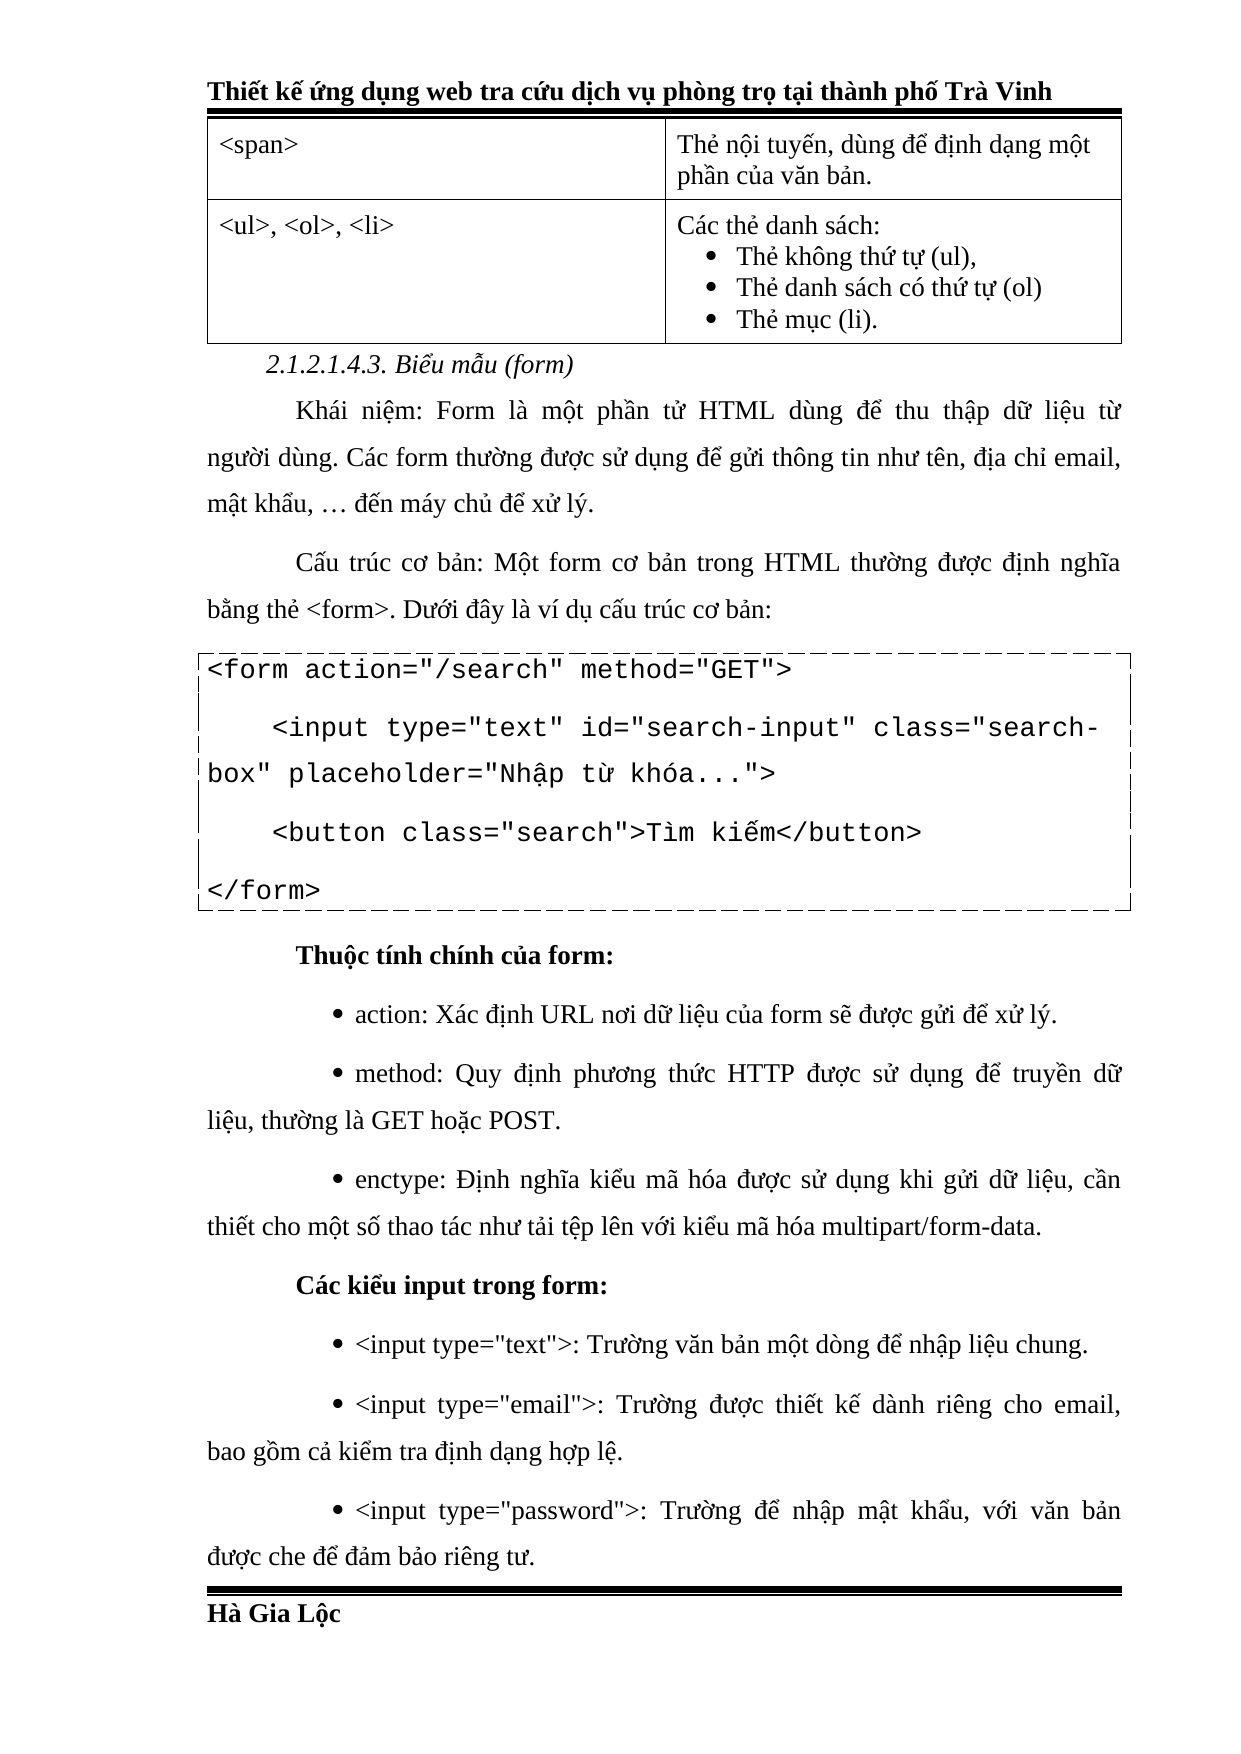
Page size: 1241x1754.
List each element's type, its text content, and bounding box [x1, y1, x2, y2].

text Các kiểu input trong form: [207, 1269, 1122, 1300]
list <input type="password">: Trường để nhập mật khẩu, với văn bản được che để đảm bảo riêng tư. [207, 1494, 1122, 1572]
subtitle Biểu mẫu (form) [207, 348, 1122, 379]
table_cell <ul>, <ol>, <li> [208, 200, 665, 343]
list enctype: Định nghĩa kiểu mã hóa được sử dụng khi gửi dữ liệu, cần thiết cho một số thao tác như tải tệp lên với kiểu mã hóa multipart/form-data. [207, 1163, 1122, 1241]
table_cell Các thẻ danh sách: Thẻ không thứ tự (ul), Thẻ danh sách có thứ tự (ol) Thẻ mục (li). [666, 200, 1121, 343]
text <input type="text" id="search-input" class="search-box" placeholder="Nhập từ khóa..."> [197, 711, 1131, 791]
list <input type="text">: Trường văn bản một dòng để nhập liệu chung. [207, 1328, 1122, 1360]
text Cấu trúc cơ bản: Một form cơ bản trong HTML thường được định nghĩa bằng thẻ <form>. Dưới đây là ví dụ cấu trúc cơ bản: [207, 547, 1122, 624]
table_cell Thẻ nội tuyến, dùng để định dạng một phần của văn bản. [666, 119, 1121, 199]
list method: Quy định phương thức HTTP được sử dụng để truyền dữ liệu, thường là GET hoặc POST. [207, 1057, 1122, 1135]
table_cell <span> [208, 119, 665, 199]
text Khái niệm: Form là một phần tử HTML dùng để thu thập dữ liệu từ người dùng. Các form thường được sử dụng để gửi thông tin như tên, địa chỉ email, mật khẩu, … đến máy chủ để xử lý. [207, 394, 1122, 518]
text <form action="/search" method="GET"> [197, 652, 1131, 686]
list <input type="email">: Trường được thiết kế dành riêng cho email, bao gồm cả kiểm tra định dạng hợp lệ. [207, 1388, 1122, 1466]
list action: Xác định URL nơi dữ liệu của form sẽ được gửi để xử lý. [207, 998, 1122, 1029]
text Thuộc tính chính của form: [207, 939, 1122, 970]
text </form> [197, 874, 1131, 911]
text <button class="search">Tìm kiếm</button> [197, 816, 1131, 849]
